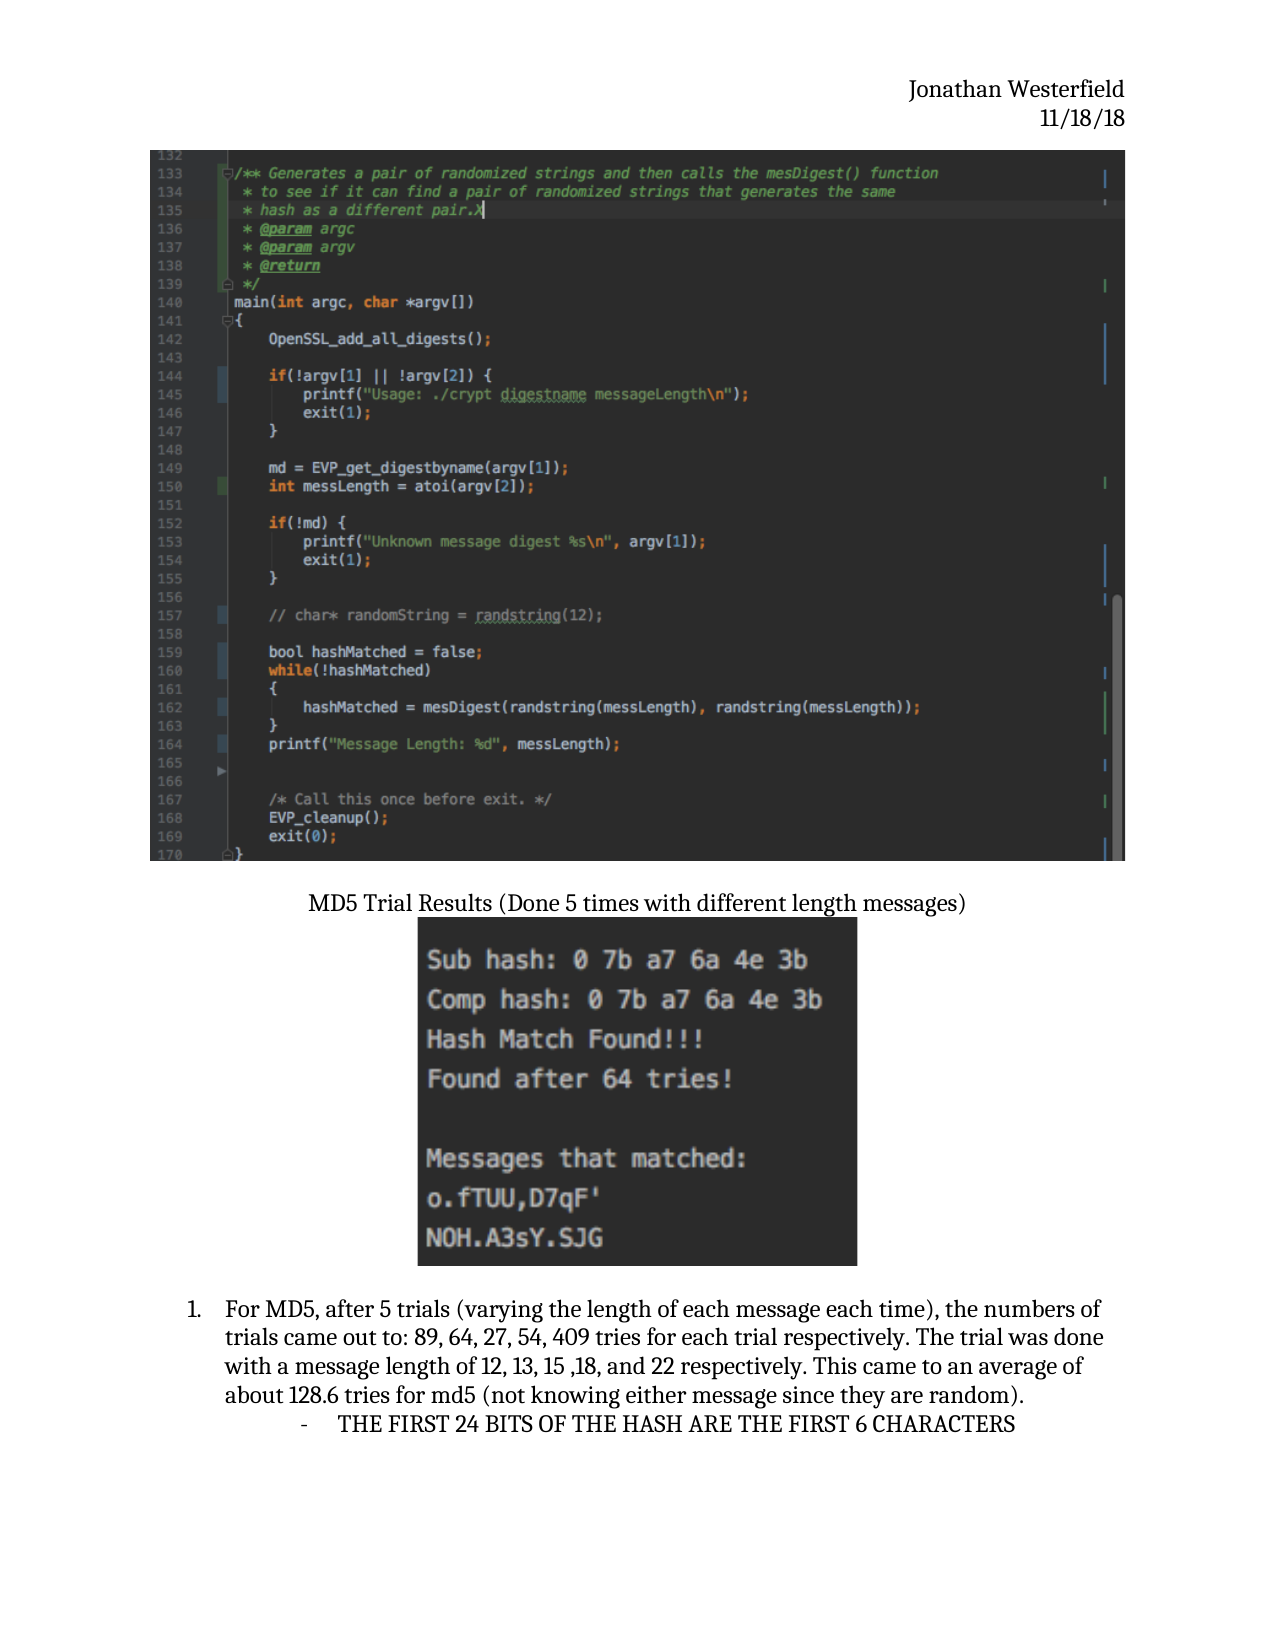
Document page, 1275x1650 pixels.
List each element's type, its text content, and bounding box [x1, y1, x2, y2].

text MD5 Trial Results (Done 5 times with different length messages) [150, 889, 1125, 918]
list For MD5, after 5 trials (varying the length of each message each time), the numbers of trials came out to: 89, 64, 27, 54, 409 tries for each trial respectively. The trial was done with a message length of 12, 13, 15 ,18, and 22 respectively. This came to an average of about 128.6 tries for md5 (not knowing either message since they are random). [187, 1294, 1125, 1409]
picture [417, 917, 858, 1266]
list THE FIRST 24 BITS OF THE HASH ARE THE FIRST 6 CHARACTERS [300, 1409, 1125, 1438]
picture [150, 150, 1125, 861]
